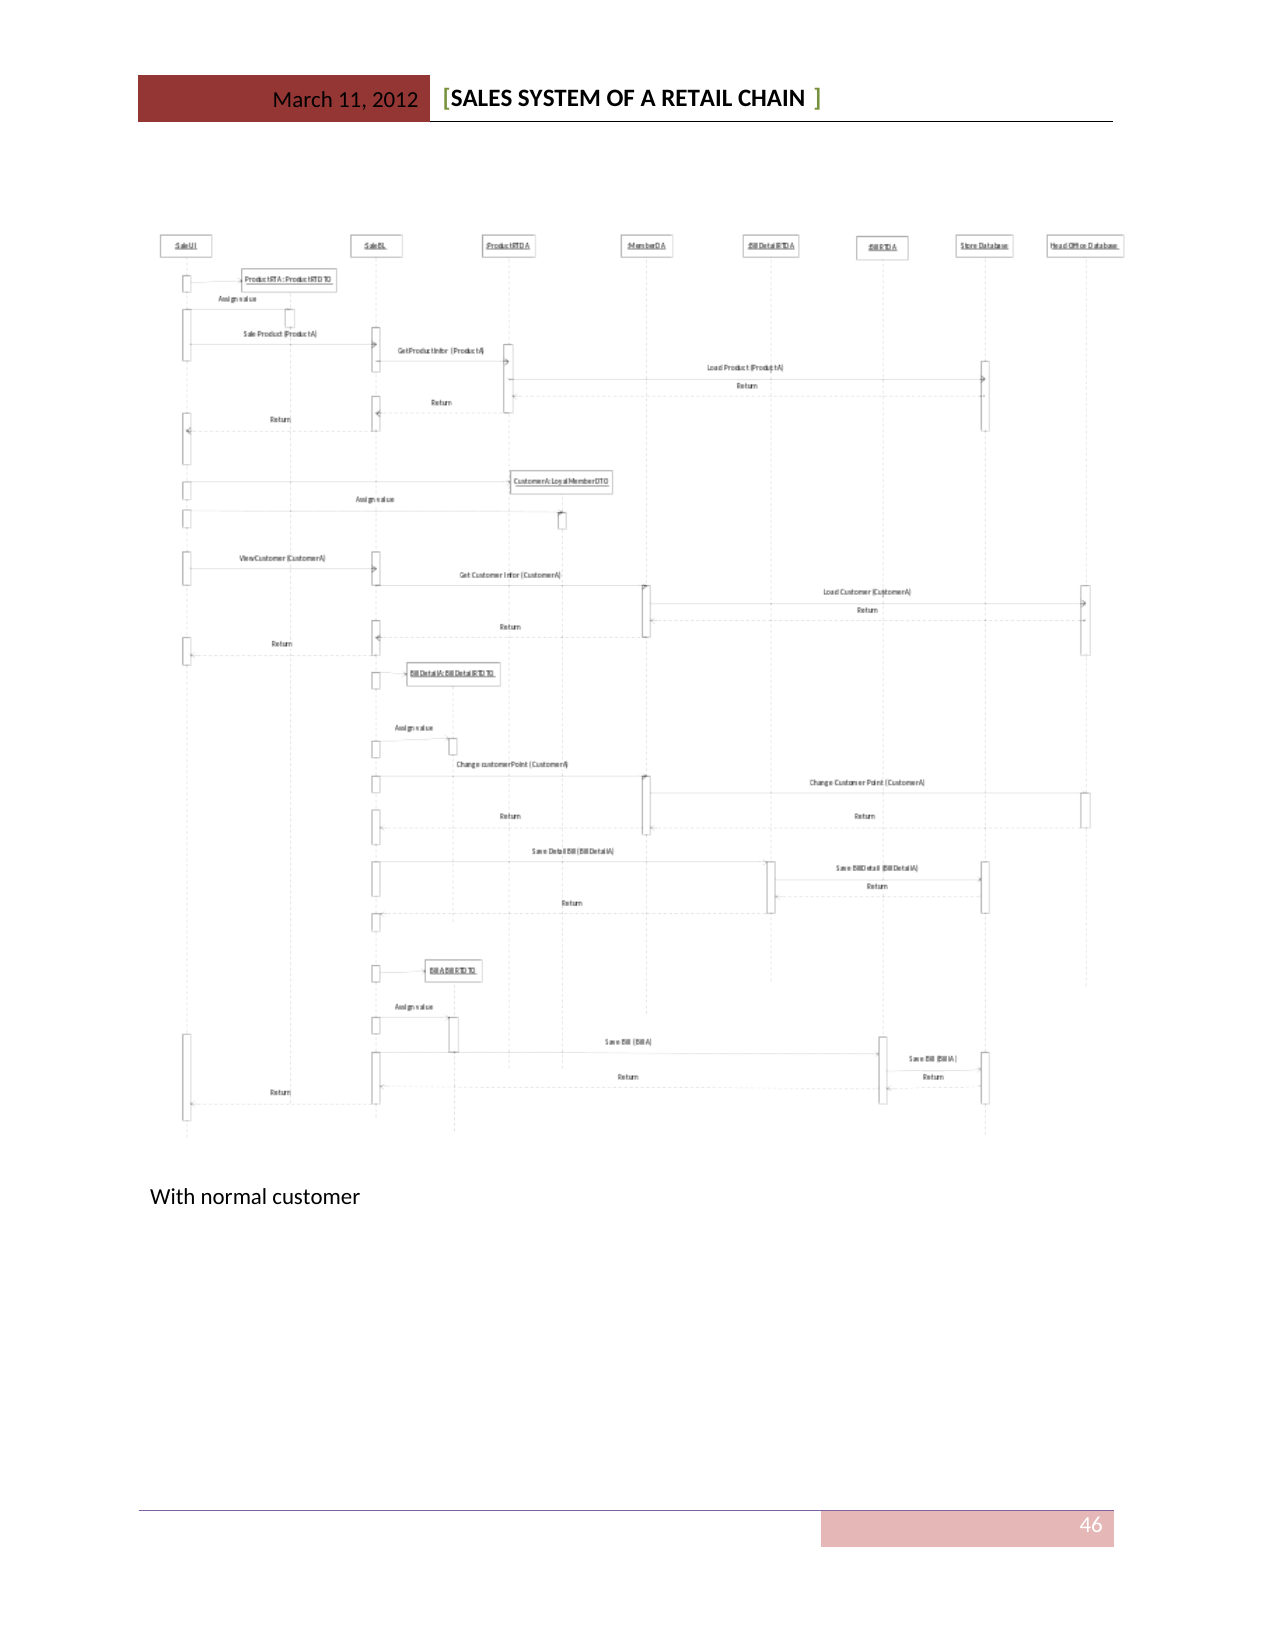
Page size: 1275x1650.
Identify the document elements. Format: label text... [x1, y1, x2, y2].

text With normal customer [150, 1182, 1125, 1210]
